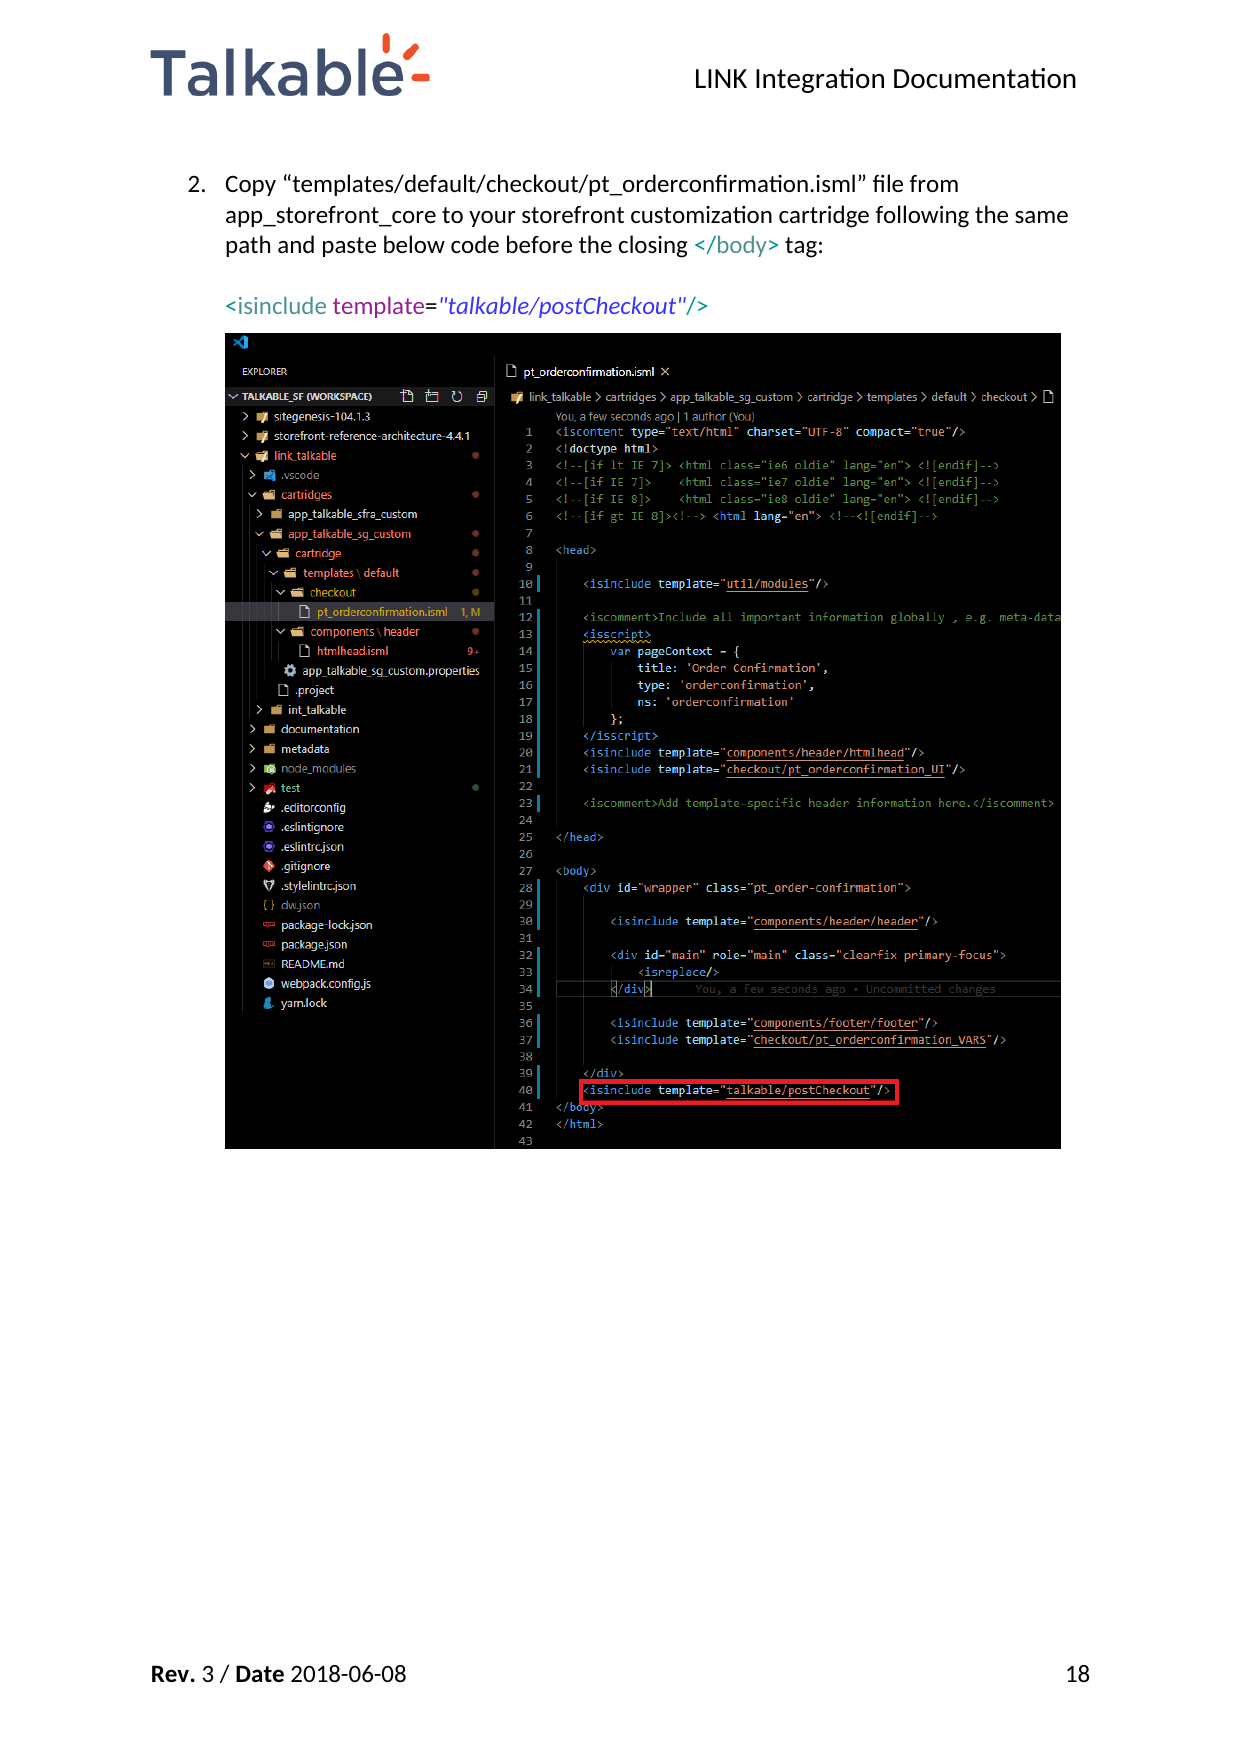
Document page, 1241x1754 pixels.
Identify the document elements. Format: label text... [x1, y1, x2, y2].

picture [150, 33, 430, 96]
list Copy “templates/default/checkout/pt_orderconfirmation.isml” file from app_storefront_core to your storefront customization cartridge following the same path and paste below code before the closing </body> tag: [187, 168, 1090, 260]
picture [225, 333, 1061, 1149]
text <isinclude template="talkable/postCheckout"/> [225, 290, 1090, 321]
